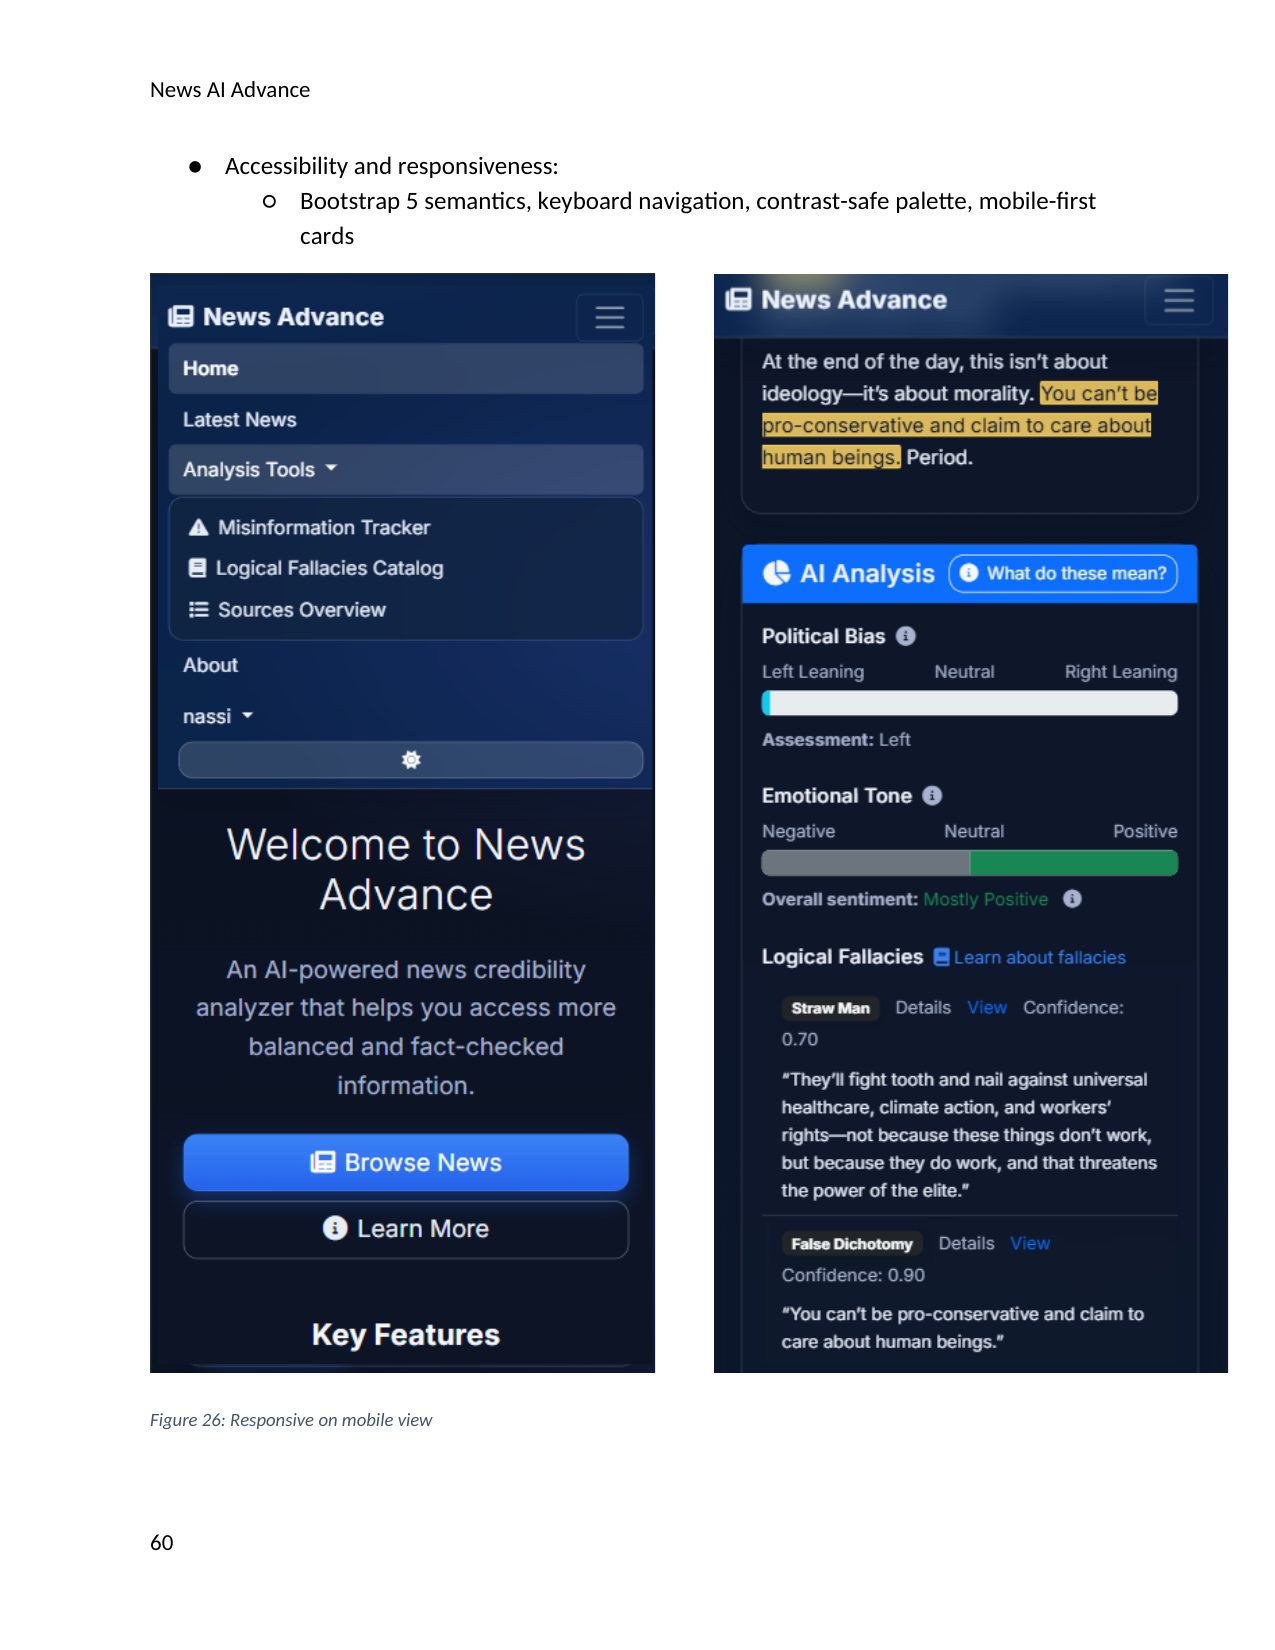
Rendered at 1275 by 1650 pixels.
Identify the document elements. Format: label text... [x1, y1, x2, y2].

picture [714, 274, 1229, 1373]
list Bootstrap 5 semantics, keyboard navigation, contrast-safe palette, mobile-first cards [262, 185, 1125, 251]
list Accessibility and responsiveness: [187, 150, 1125, 181]
picture [150, 273, 655, 1373]
text Figure 26: Responsive on mobile view [150, 1408, 1125, 1431]
